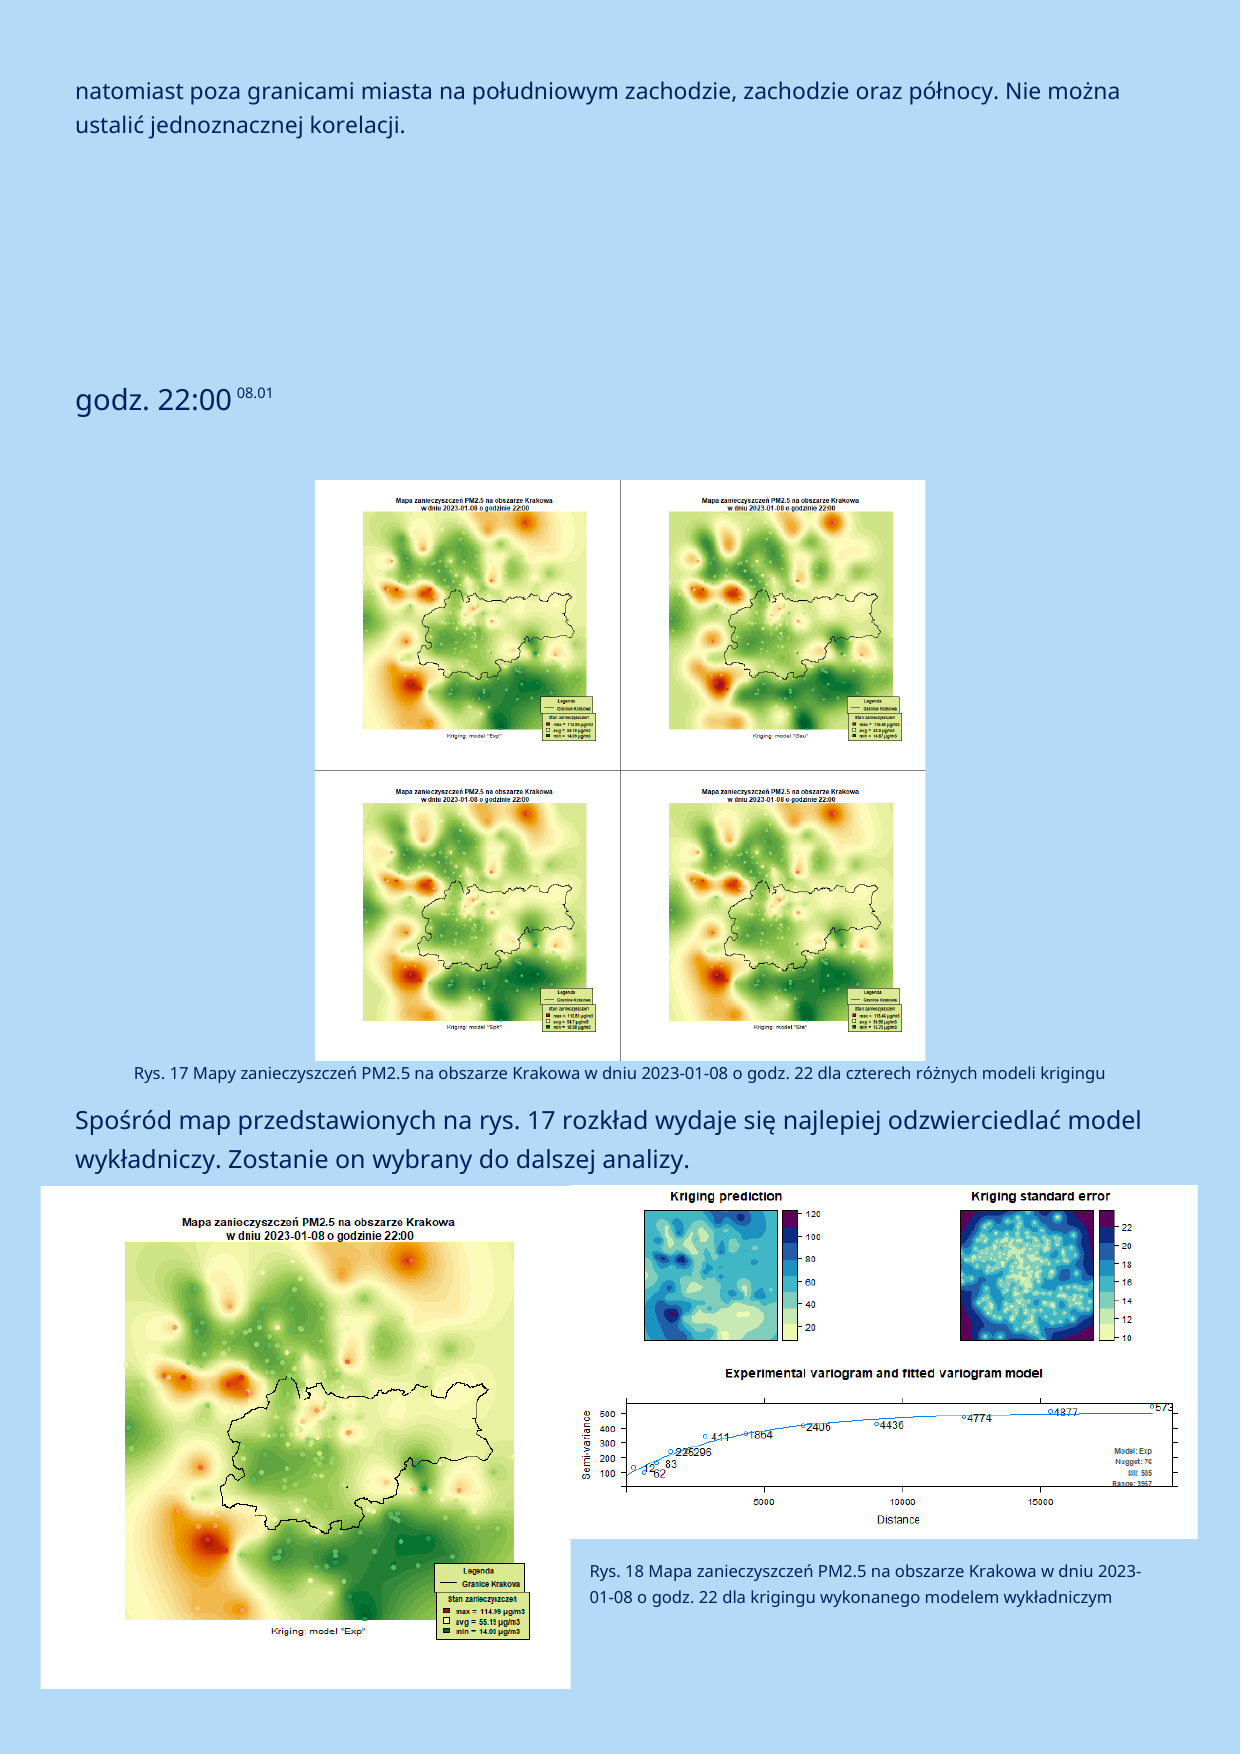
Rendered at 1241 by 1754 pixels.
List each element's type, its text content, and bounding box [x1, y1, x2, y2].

text Spośród map przedstawionych na rys. 17 rozkład wydaje się najlepiej odzwierciedlać model wykładniczy. Zostanie on wybrany do dalszej analizy. Rys. 18 Mapa zanieczyszczeń PM2.5 na obszarze Krakowa w dniu 2023-01-08 o godz. 22 dla krigingu wykonanego modelem wykładniczym [571, 1539, 1165, 1609]
text godz. 22:00 08.01 [75, 379, 1165, 418]
picture [40, 1185, 1198, 1689]
text Spośród map przedstawionych na rys. 17 rozkład wydaje się najlepiej odzwierciedlać model wykładniczy. Zostanie on wybrany do dalszej analizy. Rys. 18 Mapa zanieczyszczeń PM2.5 na obszarze Krakowa w dniu 2023-01-08 o godz. 22 dla krigingu wykonanego modelem wykładniczym [75, 1103, 1165, 1186]
picture [314, 480, 926, 1061]
